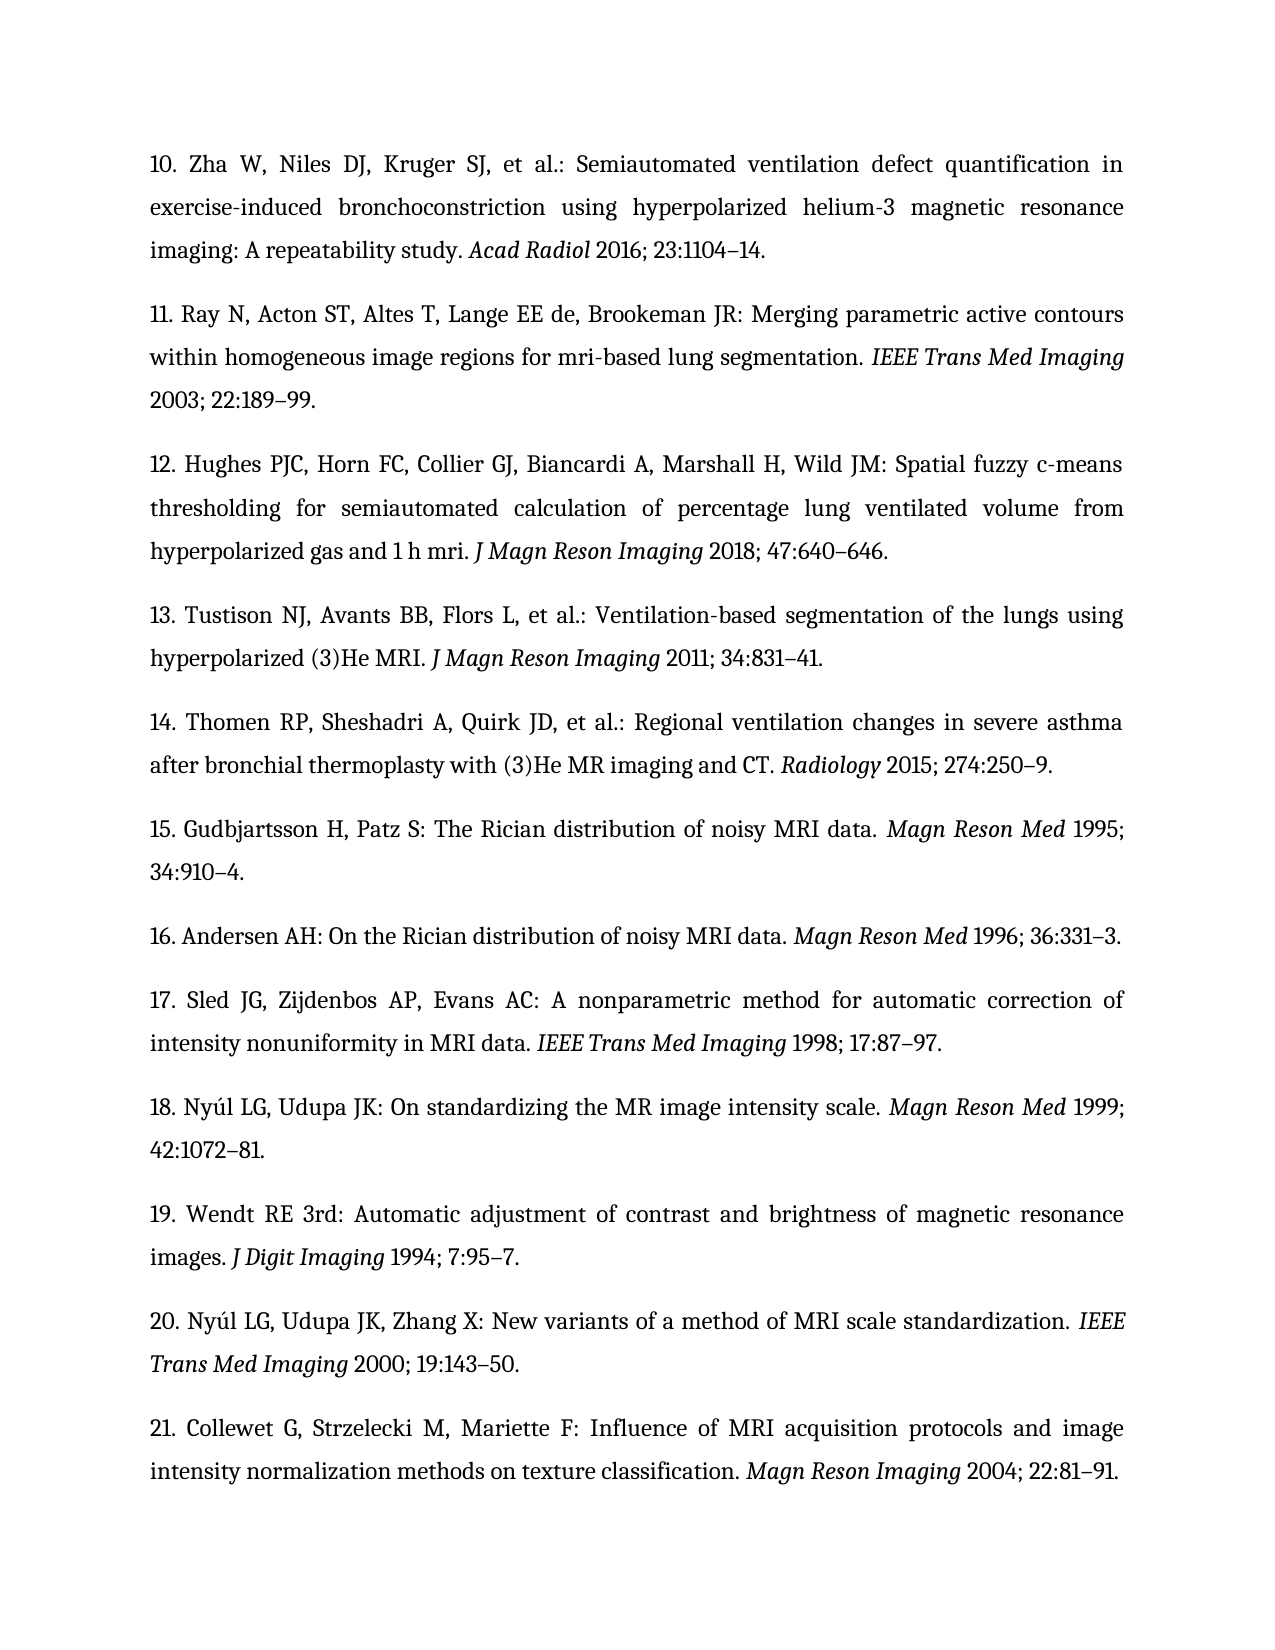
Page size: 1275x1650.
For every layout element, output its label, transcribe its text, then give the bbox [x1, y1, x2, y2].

text 20. Nyúl LG, Udupa JK, Zhang X: New variants of a method of MRI scale standardization. IEEE Trans Med Imaging 2000; 19:143–50. [150, 1307, 1125, 1379]
text 11. Ray N, Acton ST, Altes T, Lange EE de, Brookeman JR: Merging parametric active contours within homogeneous image regions for mri-based lung segmentation. IEEE Trans Med Imaging 2003; 22:189–99. [150, 300, 1125, 415]
text 17. Sled JG, Zijdenbos AP, Evans AC: A nonparametric method for automatic correction of intensity nonuniformity in MRI data. IEEE Trans Med Imaging 1998; 17:87–97. [150, 986, 1125, 1058]
text 18. Nyúl LG, Udupa JK: On standardizing the MR image intensity scale. Magn Reson Med 1999; 42:1072–81. [150, 1093, 1125, 1165]
text 12. Hughes PJC, Horn FC, Collier GJ, Biancardi A, Marshall H, Wild JM: Spatial fuzzy c-means thresholding for semiautomated calculation of percentage lung ventilated volume from hyperpolarized gas and 1 h mri. J Magn Reson Imaging 2018; 47:640–646. [150, 450, 1125, 565]
text 21. Collewet G, Strzelecki M, Mariette F: Influence of MRI acquisition protocols and image intensity normalization methods on texture classification. Magn Reson Imaging 2004; 22:81–91. [150, 1414, 1125, 1486]
text 16. Andersen AH: On the Rician distribution of noisy MRI data. Magn Reson Med 1996; 36:331–3. [150, 922, 1125, 951]
text 15. Gudbjartsson H, Patz S: The Rician distribution of noisy MRI data. Magn Reson Med 1995; 34:910–4. [150, 815, 1125, 887]
text 10. Zha W, Niles DJ, Kruger SJ, et al.: Semiautomated ventilation defect quantification in exercise-induced bronchoconstriction using hyperpolarized helium-3 magnetic resonance imaging: A repeatability study. Acad Radiol 2016; 23:1104–14. [150, 150, 1125, 265]
text 19. Wendt RE 3rd: Automatic adjustment of contrast and brightness of magnetic resonance images. J Digit Imaging 1994; 7:95–7. [150, 1200, 1125, 1272]
text 13. Tustison NJ, Avants BB, Flors L, et al.: Ventilation-based segmentation of the lungs using hyperpolarized (3)He MRI. J Magn Reson Imaging 2011; 34:831–41. [150, 601, 1125, 672]
text 14. Thomen RP, Sheshadri A, Quirk JD, et al.: Regional ventilation changes in severe asthma after bronchial thermoplasty with (3)He MR imaging and CT. Radiology 2015; 274:250–9. [150, 708, 1125, 779]
